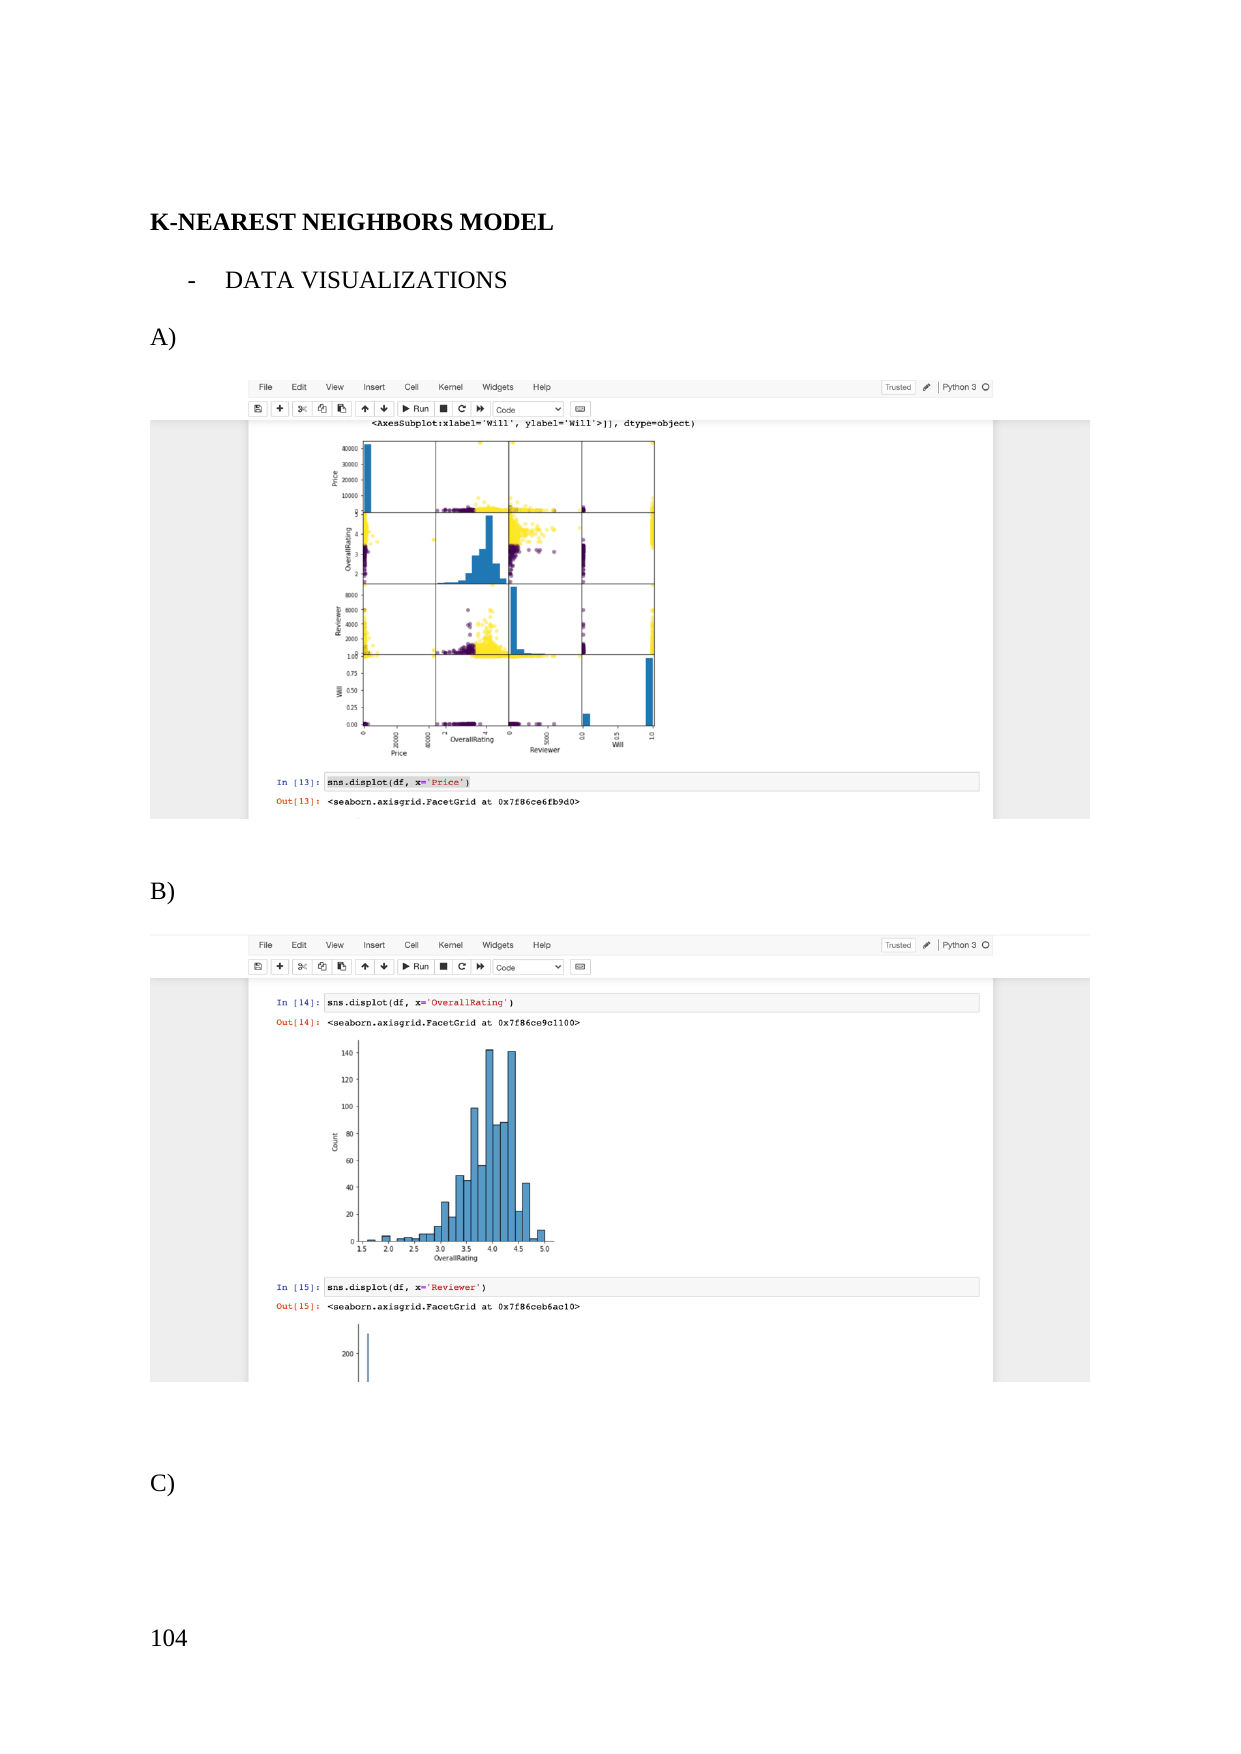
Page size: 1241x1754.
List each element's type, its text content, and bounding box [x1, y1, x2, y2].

text B) [150, 876, 1090, 905]
text C) [150, 1468, 1090, 1497]
picture [150, 933, 1091, 1382]
picture [150, 380, 1090, 819]
list DATA VISUALIZATIONS [187, 265, 1090, 294]
text A) [150, 322, 1090, 351]
text K-NEAREST NEIGHBORS MODEL [150, 207, 1090, 236]
